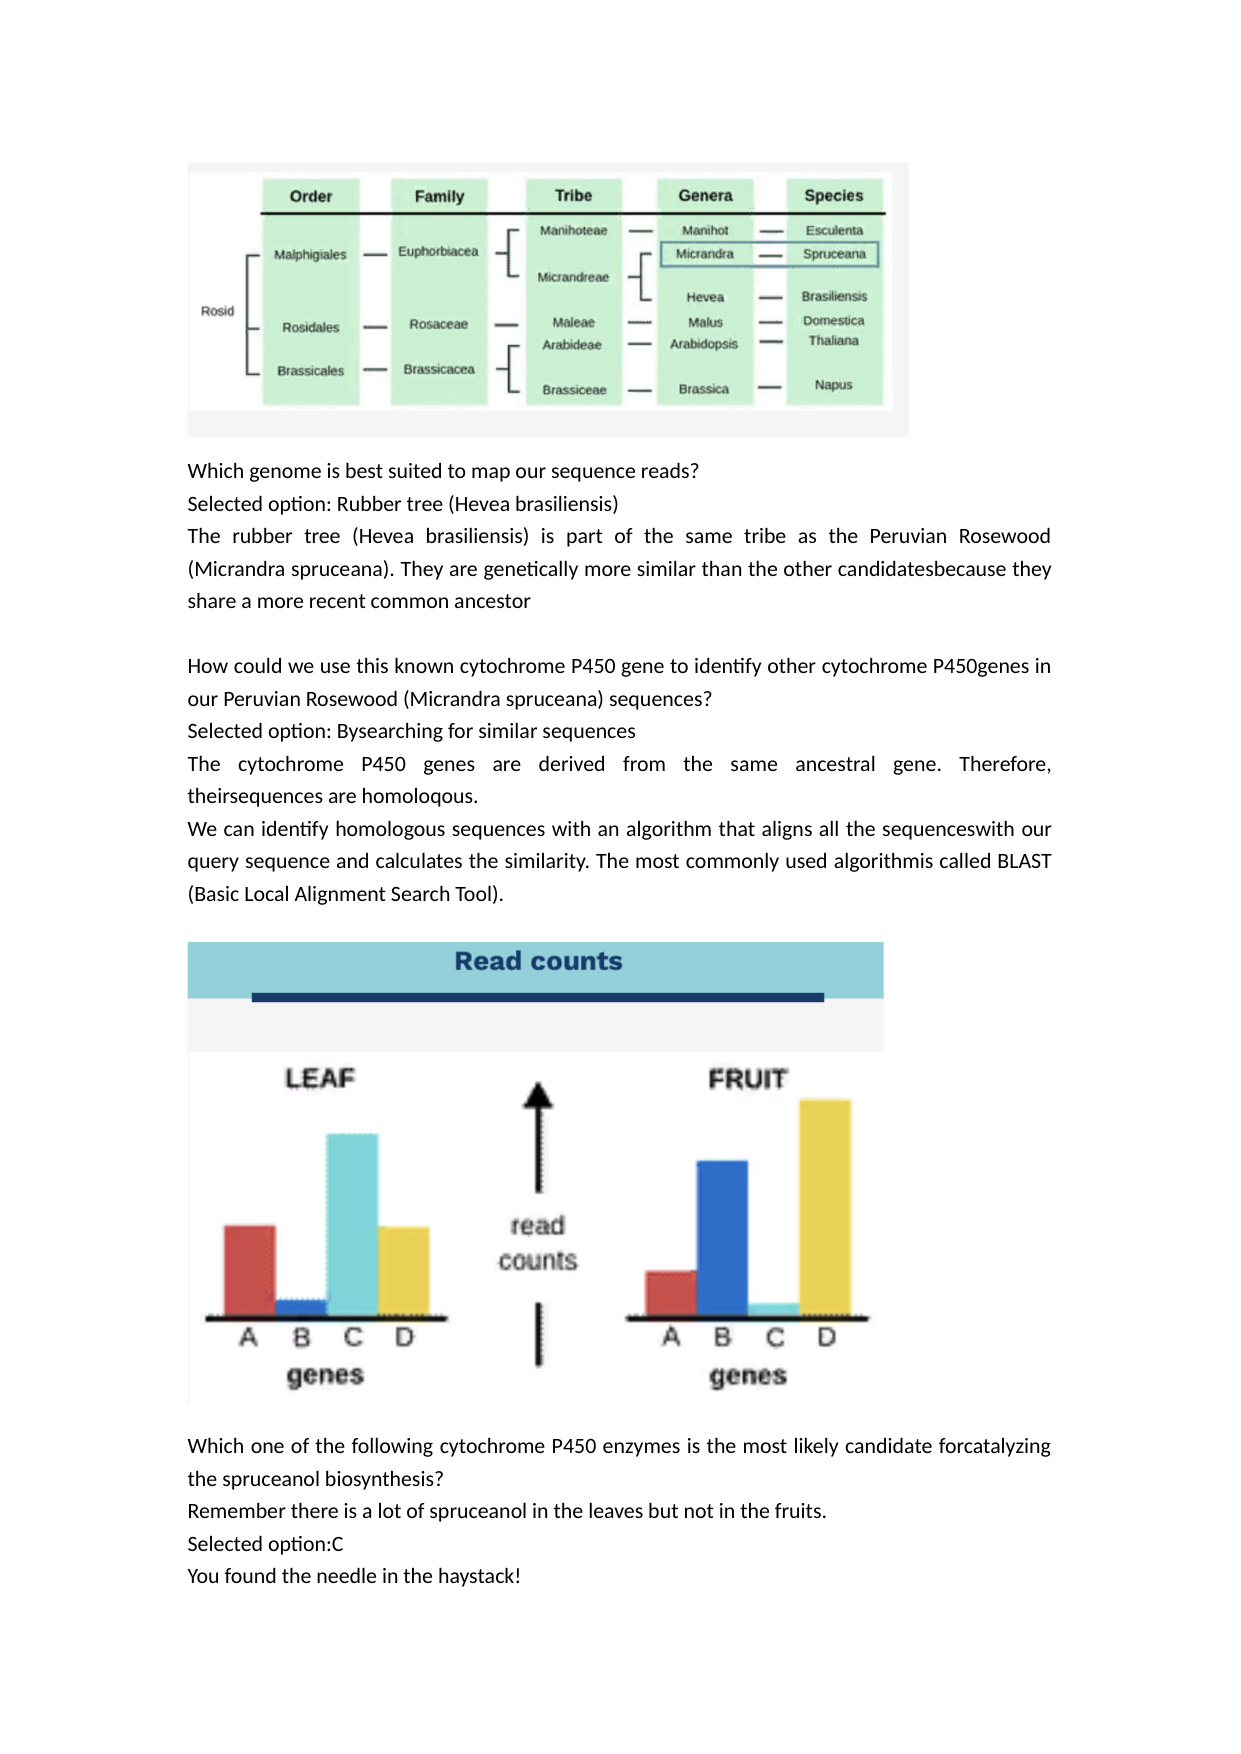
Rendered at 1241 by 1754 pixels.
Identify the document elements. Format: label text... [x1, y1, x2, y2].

text The rubber tree (Hevea brasiliensis) is part of the same tribe as the Peruvian Rosewood (Micrandra spruceana). They are genetically more similar than the other candidatesbecause they share a more recent common ancestor [187, 519, 1053, 617]
text We can identify homologous sequences with an algorithm that aligns all the sequenceswith our query sequence and calculates the similarity. The most commonly used algorithmis called BLAST (Basic Local Alignment Search Tool). [187, 812, 1053, 909]
text Which one of the following cytochrome P450 enzymes is the most likely candidate forcatalyzing the spruceanol biosynthesis? [187, 1429, 1053, 1494]
text The cytochrome P450 genes are derived from the same ancestral gene. Therefore, theirsequences are homoloqous. [187, 747, 1053, 812]
text Selected option:C [187, 1527, 1053, 1559]
picture [187, 162, 909, 437]
picture [187, 942, 884, 1405]
text Selected option: Rubber tree (Hevea brasiliensis) [187, 487, 1053, 519]
text Selected option: Bysearching for similar sequences [187, 714, 1053, 747]
text You found the needle in the haystack! [187, 1559, 1053, 1592]
text How could we use this known cytochrome P450 gene to identify other cytochrome P450genes in our Peruvian Rosewood (Micrandra spruceana) sequences? [187, 649, 1053, 714]
text Remember there is a lot of spruceanol in the leaves but not in the fruits. [187, 1494, 1053, 1527]
text Which genome is best suited to map our sequence reads? [187, 454, 1053, 487]
